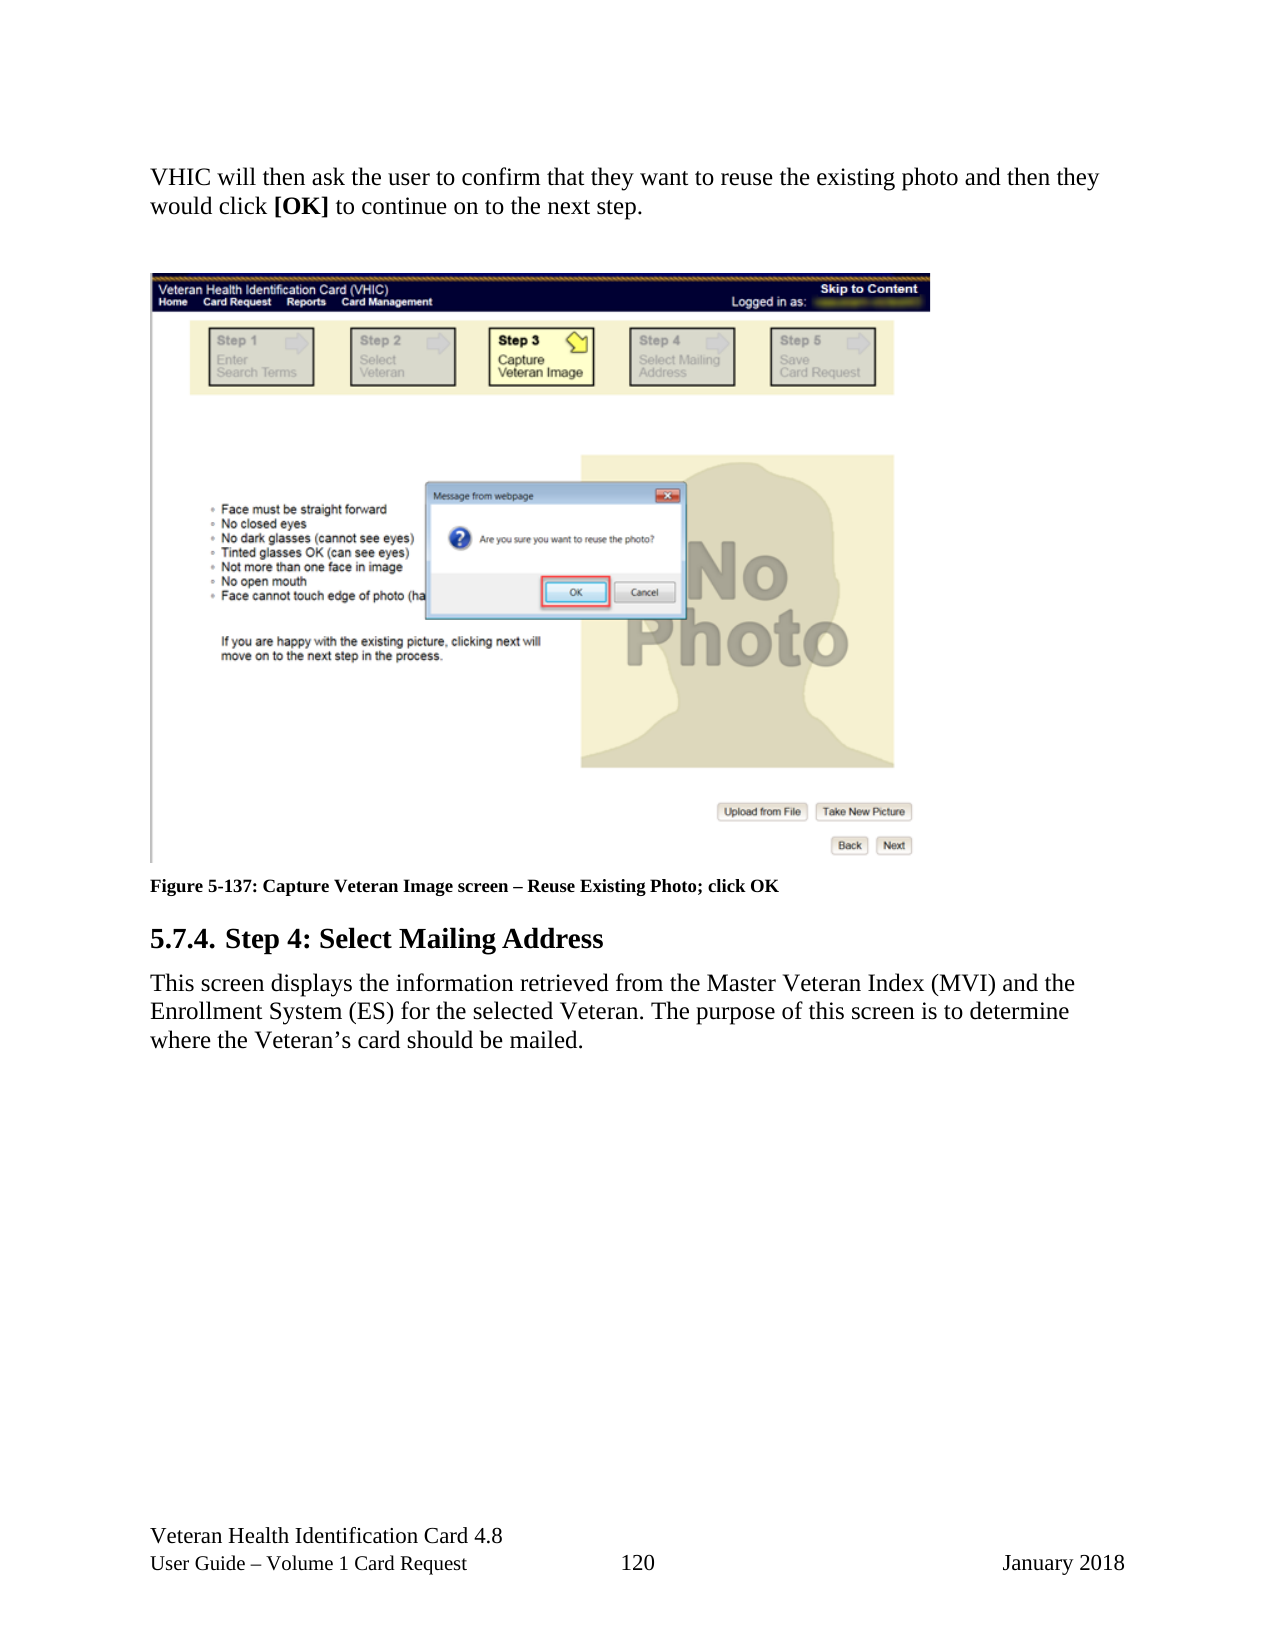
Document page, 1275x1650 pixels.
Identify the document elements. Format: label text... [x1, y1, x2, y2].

text This screen displays the information retrieved from the Master Veteran Index (MVI) and the Enrollment System (ES) for the selected Veteran. The purpose of this screen is to determine where the Veteran’s card should be mailed. [150, 968, 1125, 1054]
text VHIC will then ask the user to confirm that they want to reuse the existing photo and then they would click [OK] to continue on to the next step. [150, 162, 1125, 220]
picture [150, 273, 930, 863]
subtitle Step 4: Select Mailing Address [150, 922, 1125, 955]
